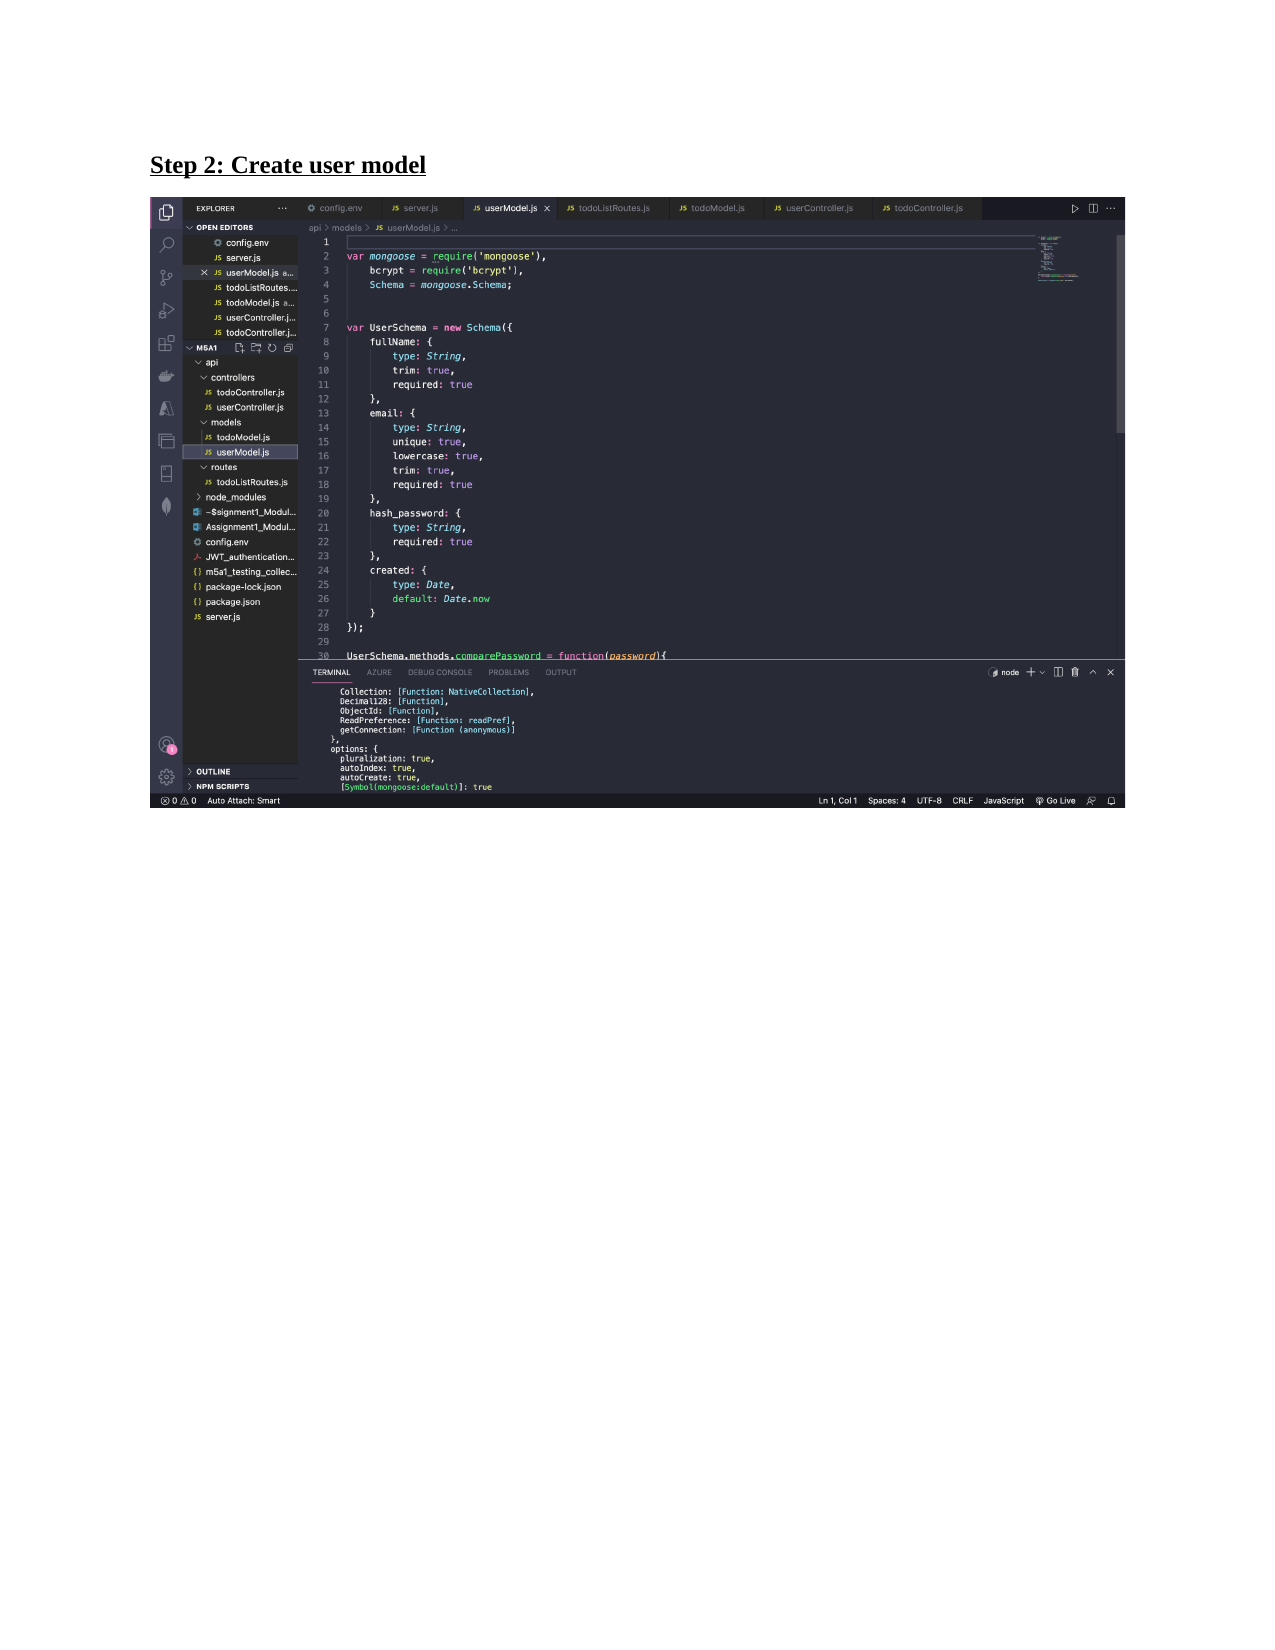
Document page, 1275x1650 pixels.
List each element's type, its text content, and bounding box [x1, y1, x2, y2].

text Step 2: Create user model [150, 150, 1125, 179]
picture [150, 197, 1125, 808]
